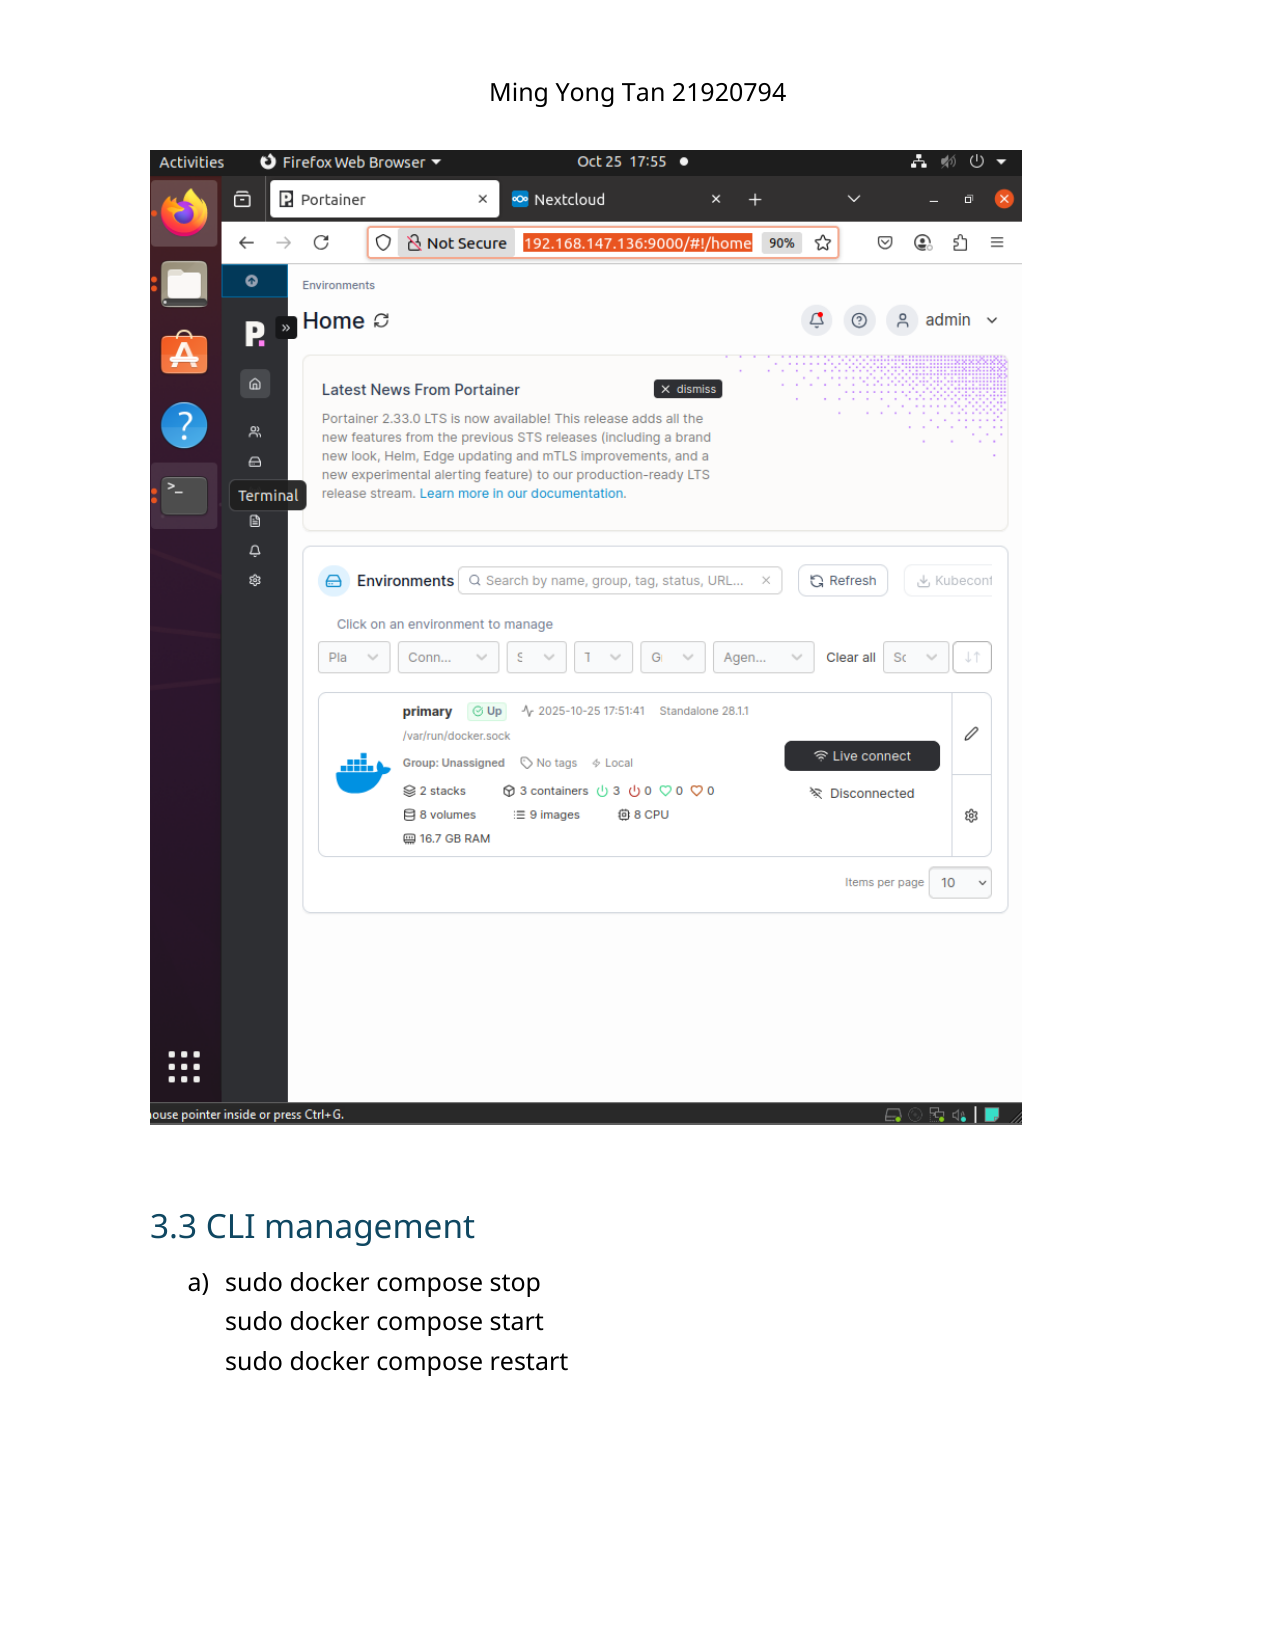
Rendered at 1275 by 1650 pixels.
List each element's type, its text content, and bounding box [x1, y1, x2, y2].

picture [150, 150, 1022, 1125]
subtitle 3.3 CLI management [150, 1203, 1125, 1249]
list sudo docker compose stop [187, 1264, 1125, 1298]
list sudo docker compose restart [225, 1343, 1125, 1377]
list sudo docker compose start [225, 1304, 1125, 1338]
